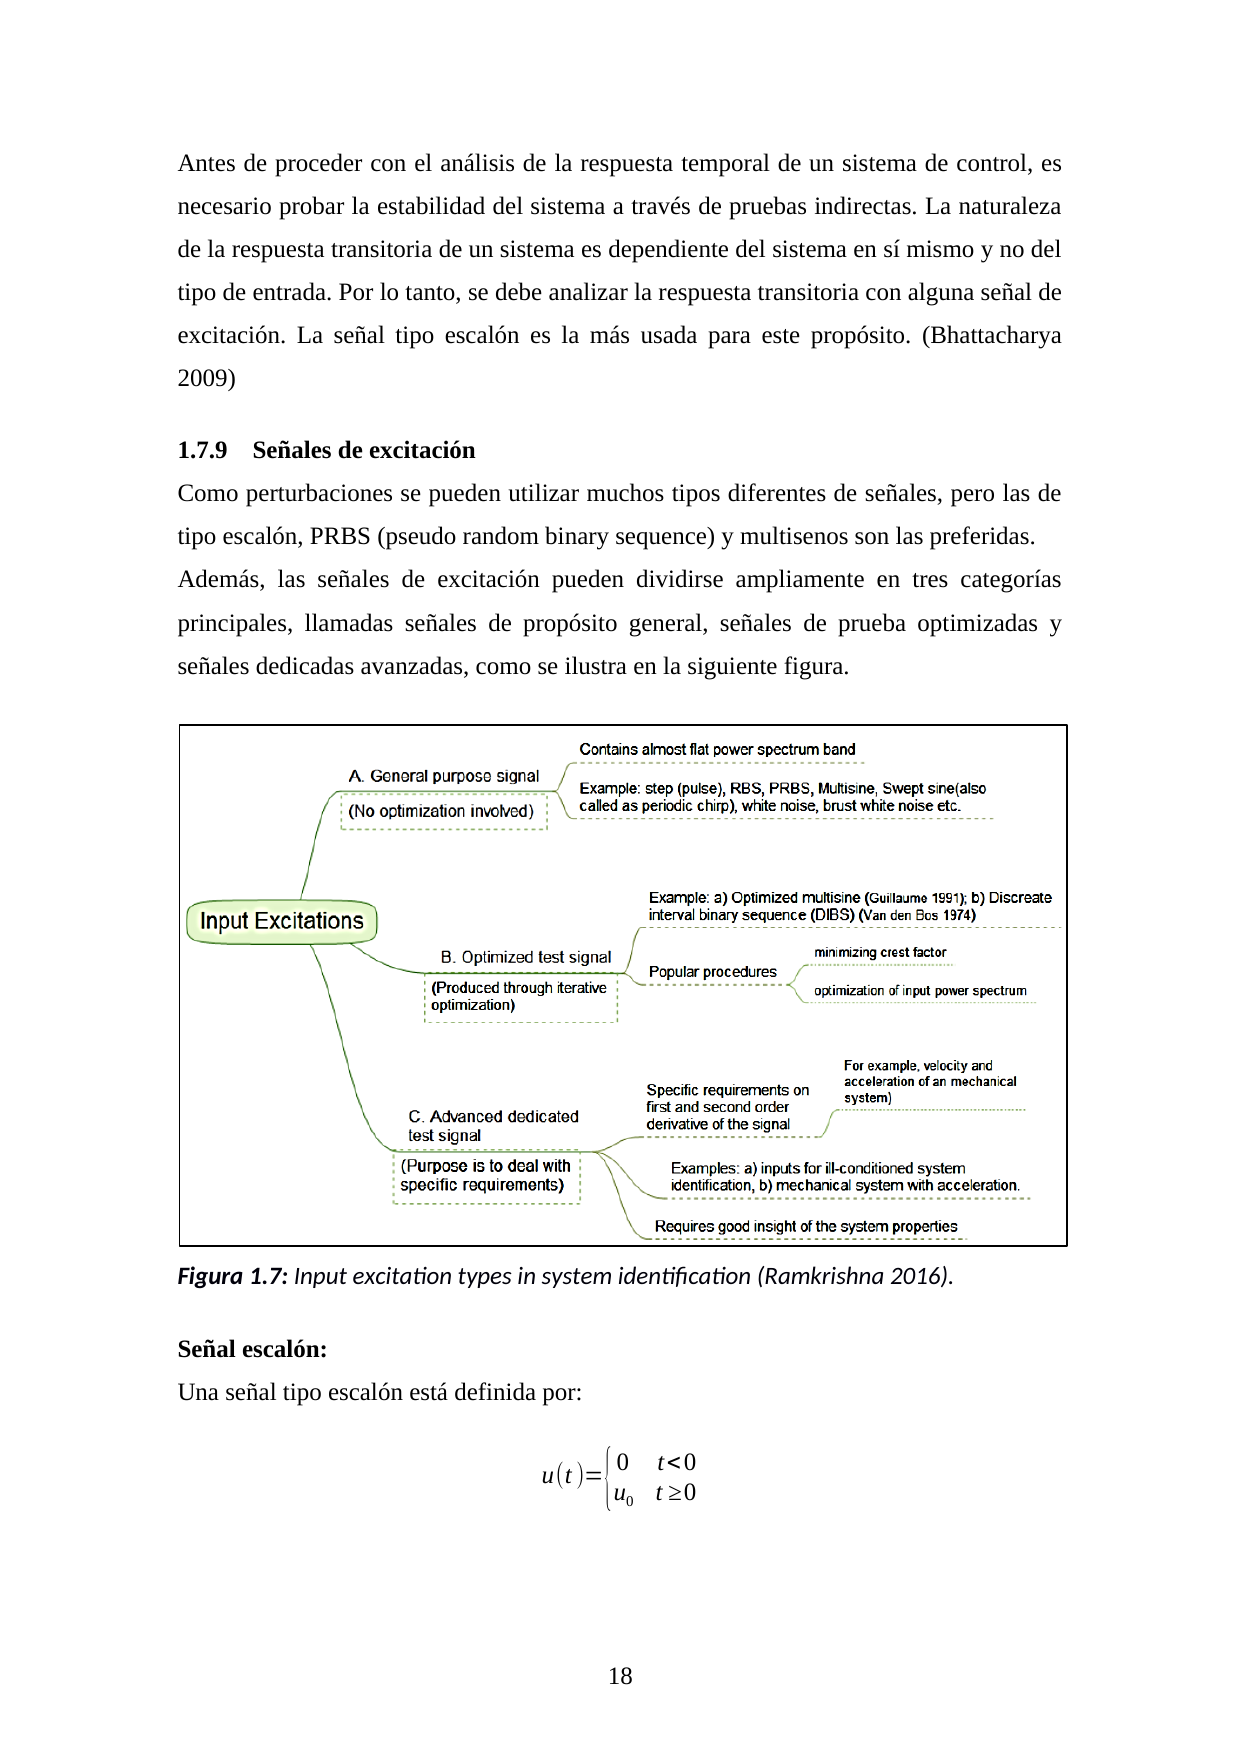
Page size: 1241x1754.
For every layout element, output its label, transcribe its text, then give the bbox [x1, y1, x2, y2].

subtitle Señales de excitación [177, 435, 1063, 464]
text Antes de proceder con el análisis de la respuesta temporal de un sistema de control, es necesario probar la estabilidad del sistema a través de pruebas indirectas. La naturaleza de la respuesta transitoria de un sistema es dependiente del sistema en sí mismo y no del tipo de entrada. Por lo tanto, se debe analizar la respuesta transitoria con alguna señal de excitación. La señal tipo escalón es la más usada para este propósito. (Bhattacharya 2009) [177, 148, 1063, 392]
text Señal escalón: [177, 1334, 1063, 1363]
text Una señal tipo escalón está definida por: [177, 1377, 1063, 1406]
text Figura 1.7: Input excitation types in system identification (Ramkrishna 2016). [177, 1260, 1063, 1291]
picture [180, 726, 1066, 1245]
text Como perturbaciones se pueden utilizar muchos tipos diferentes de señales, pero las de tipo escalón, PRBS (pseudo random binary sequence) y multisenos son las preferidas. [177, 478, 1063, 550]
text Además, las señales de excitación pueden dividirse ampliamente en tres categorías principales, llamadas señales de propósito general, señales de prueba optimizadas y señales dedicadas avanzadas, como se ilustra en la siguiente figura. [177, 564, 1063, 679]
